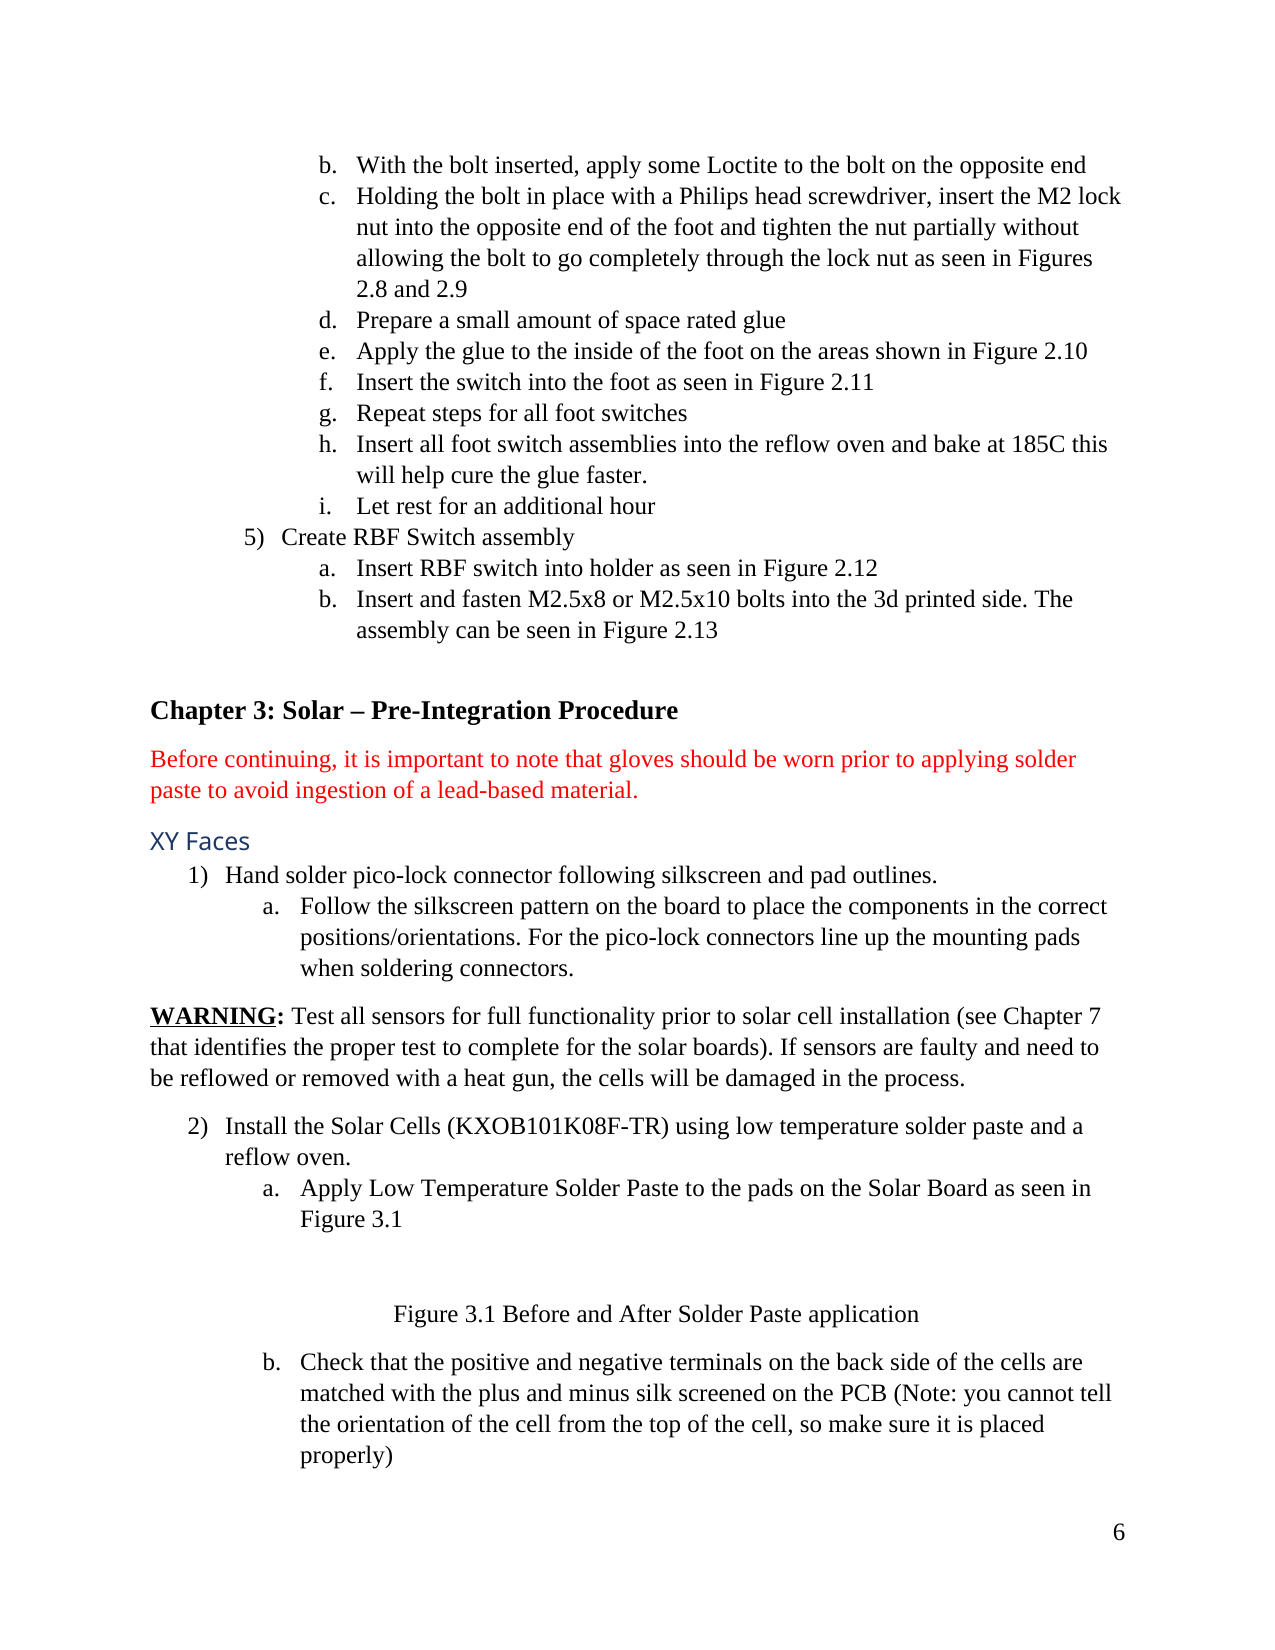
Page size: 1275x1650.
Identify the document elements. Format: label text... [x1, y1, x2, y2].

list Insert the switch into the foot as seen in Figure 2.11 [319, 367, 1125, 396]
list Insert and fasten M2.5x8 or M2.5x10 bolts into the 3d printed side. The assembly can be seen in Figure 2.13 [319, 584, 1125, 644]
list Apply Low Temperature Solder Paste to the pads on the Solar Board as seen in Figure 3.1 [262, 1173, 1125, 1233]
list Install the Solar Cells (KXOB101K08F-TR) using low temperature solder paste and a reflow oven. [187, 1111, 1125, 1171]
text Before continuing, it is important to note that gloves should be worn prior to applying solder paste to avoid ingestion of a lead-based material. [150, 744, 1125, 804]
list Holding the bolt in place with a Philips head screwdriver, insert the M2 lock nut into the opposite end of the foot and tighten the nut partially without allowing the bolt to go completely through the lock nut as seen in Figures 2.8 and 2.9 [319, 181, 1125, 303]
list Repeat steps for all foot switches [319, 398, 1125, 427]
list Insert all foot switch assemblies into the reflow oven and bake at 185C this will help cure the glue faster. [319, 429, 1125, 489]
list Apply the glue to the inside of the foot on the areas shown in Figure 2.10 [319, 336, 1125, 365]
list With the bolt inserted, apply some Loctite to the bolt on the opposite end [319, 150, 1125, 179]
list Follow the silkscreen pattern on the board to place the components in the correct positions/orientations. For the pico-lock connectors line up the mounting pads when soldering connectors. [262, 891, 1125, 982]
list Hand solder pico-lock connector following silkscreen and pad outlines. [187, 860, 1125, 889]
list Prepare a small amount of space rated glue [319, 305, 1125, 334]
list Create RBF Switch assembly [244, 522, 1125, 551]
text Figure 3.1 Before and After Solder Paste application [187, 1299, 1125, 1328]
text WARNING: Test all sensors for full functionality prior to solar cell installation (see Chapter 7 that identifies the proper test to complete for the solar boards). If sensors are faulty and need to be reflowed or removed with a heat gun, the cells will be damaged in the process. [150, 1001, 1125, 1092]
subtitle XY Faces [150, 823, 1125, 857]
list Let rest for an additional hour [319, 491, 1125, 520]
subtitle Chapter 3: Solar – Pre-Integration Procedure [150, 694, 1125, 726]
list Insert RBF switch into holder as seen in Figure 2.12 [319, 553, 1125, 582]
list Check that the positive and negative terminals on the back side of the cells are matched with the plus and minus silk screened on the PCB (Note: you cannot tell the orientation of the cell from the top of the cell, so make sure it is placed properly) [262, 1347, 1125, 1469]
